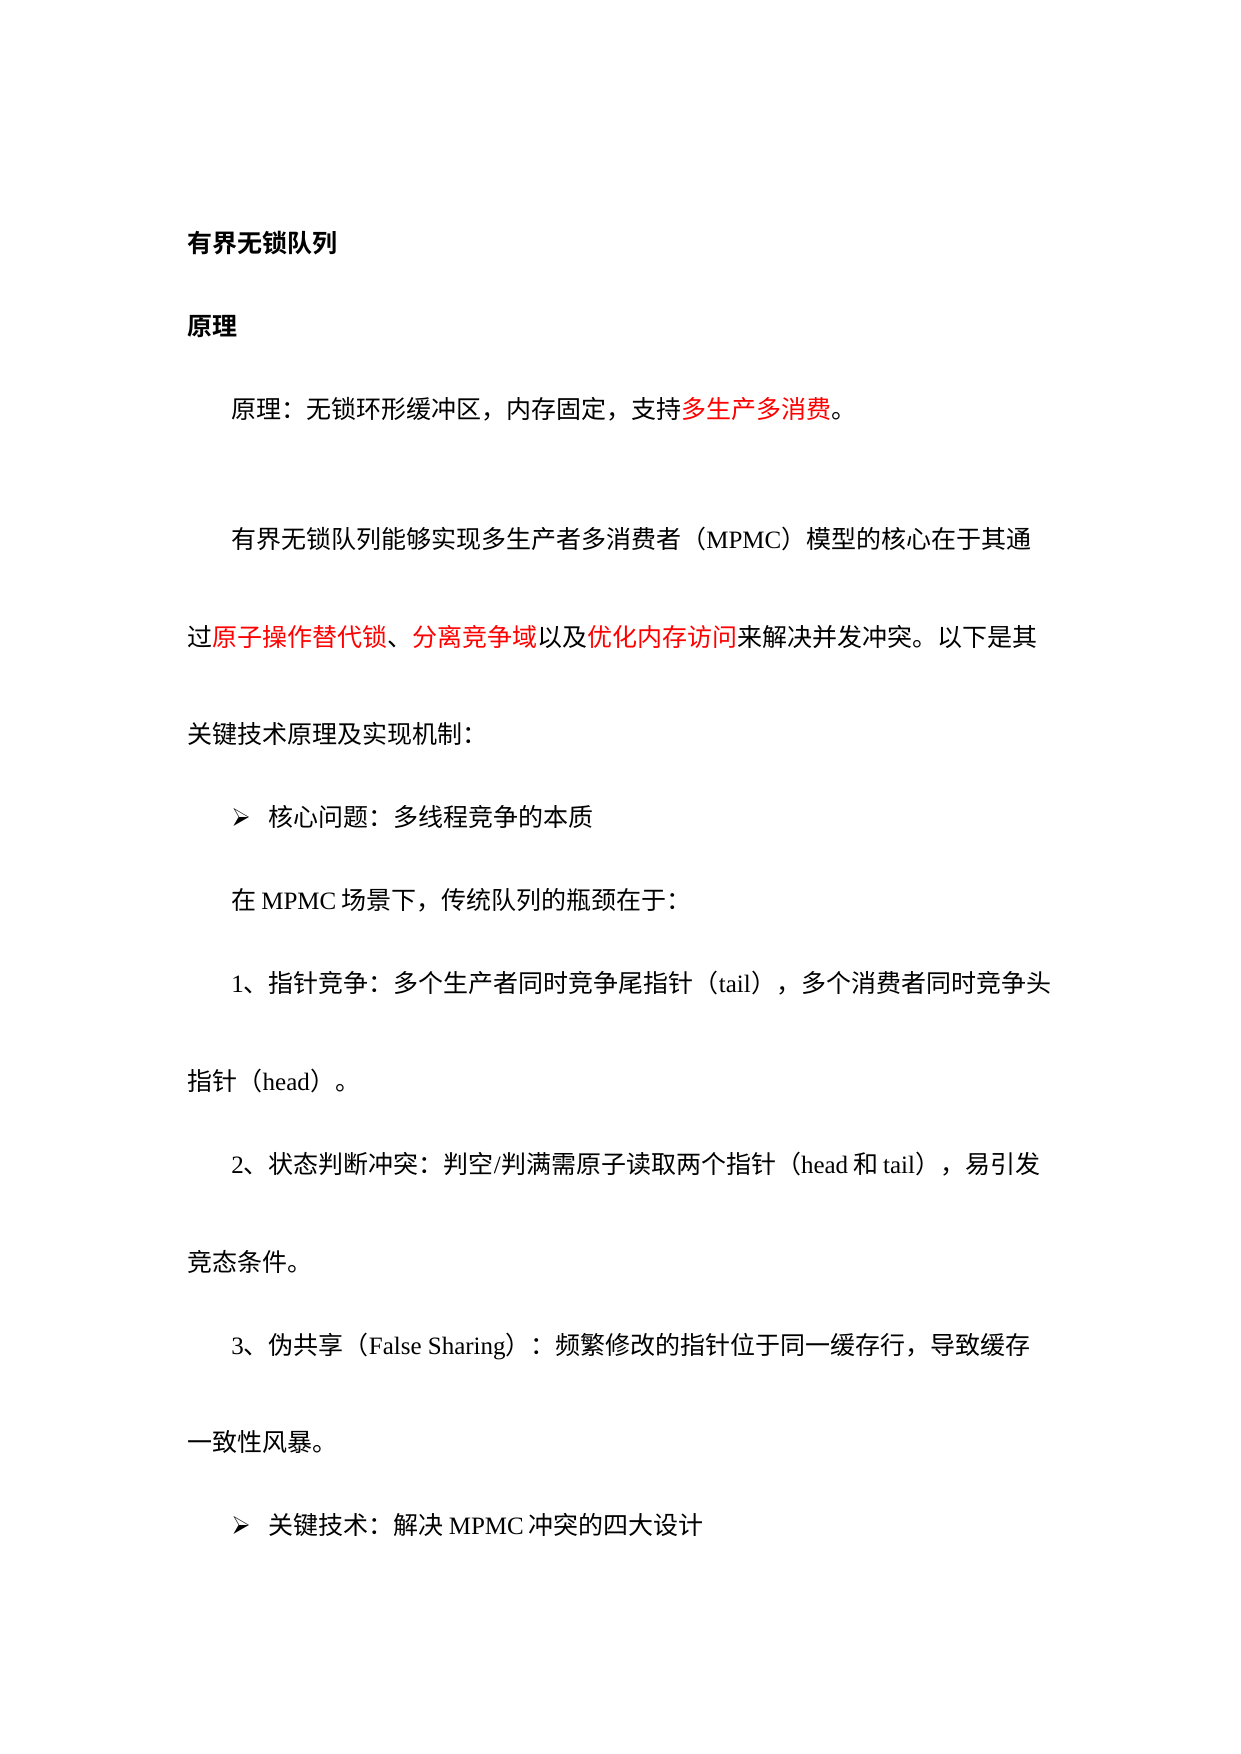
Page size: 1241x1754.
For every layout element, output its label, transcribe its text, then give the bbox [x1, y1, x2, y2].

list 核心问题：多线程竞争的本质 [231, 783, 1053, 848]
text 1、指针竞争：多个生产者同时竞争尾指针（tail），多个消费者同时竞争头指针（head）。 [187, 949, 1053, 1112]
text 2、状态判断冲突：判空/判满需原子读取两个指针（head和tail），易引发竞态条件。 [187, 1130, 1053, 1293]
subtitle 原理 [187, 292, 1053, 357]
text 有界无锁队列能够实现多生产者多消费者（MPMC）模型的核心在于其通过原子操作替代锁、分离竞争域以及优化内存访问来解决并发冲突。以下是其关键技术原理及实现机制： [187, 505, 1053, 765]
text 3、伪共享（False Sharing）：频繁修改的指针位于同一缓存行，导致缓存一致性风暴。 [187, 1311, 1053, 1473]
list 关键技术：解决MPMC冲突的四大设计 [231, 1491, 1053, 1556]
text 在MPMC场景下，传统队列的瓶颈在于： [187, 866, 1053, 931]
subtitle 有界无锁队列 [187, 209, 1053, 274]
text 原理：无锁环形缓冲区，内存固定，支持多生产多消费。 [187, 375, 1053, 440]
